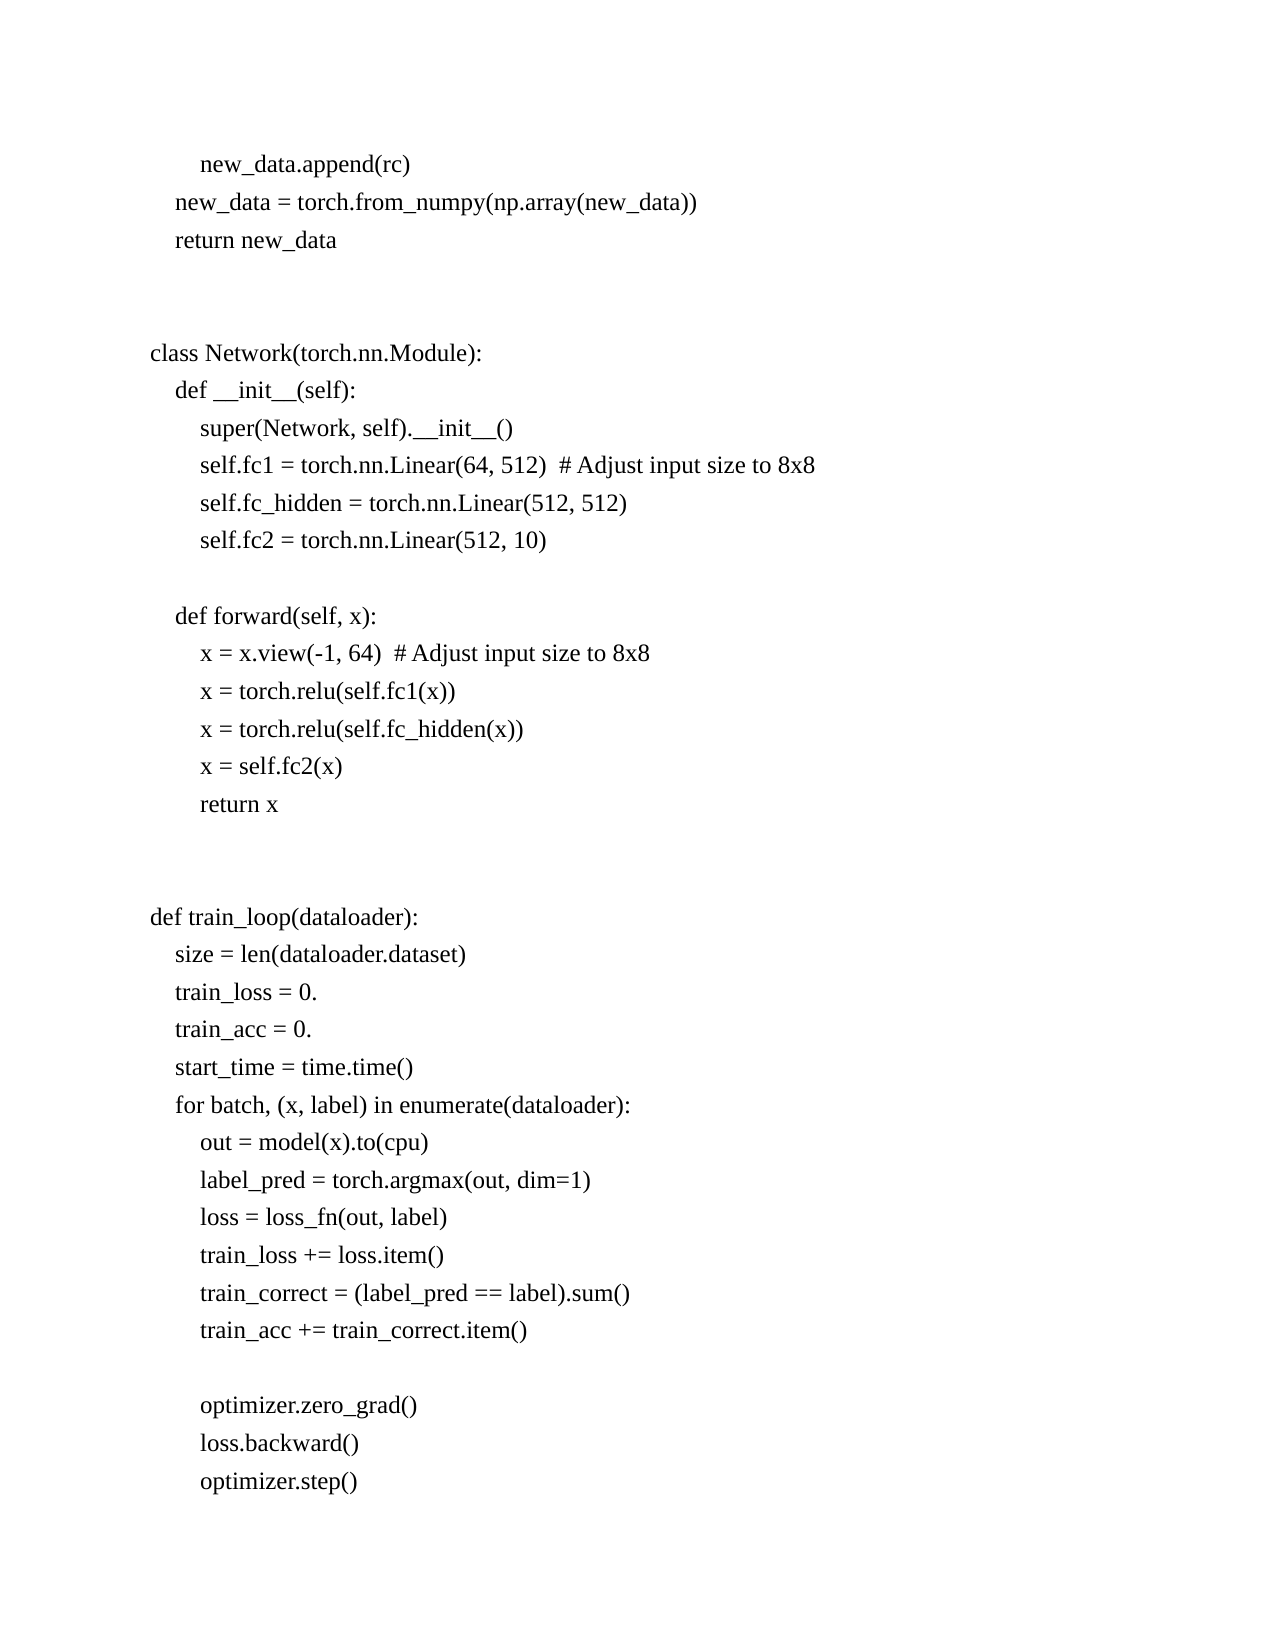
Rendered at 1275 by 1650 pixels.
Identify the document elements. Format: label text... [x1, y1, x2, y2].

text loss = loss_fn(out, label) [150, 1203, 1125, 1232]
text size = len(dataloader.dataset) [150, 940, 1125, 968]
text start_time = time.time() [150, 1052, 1125, 1081]
text x = torch.relu(self.fc1(x)) [150, 676, 1125, 705]
text out = model(x).to(cpu) [150, 1128, 1125, 1156]
text self.fc2 = torch.nn.Linear(512, 10) [150, 526, 1125, 555]
text train_loss += loss.item() [150, 1241, 1125, 1269]
text train_acc += train_correct.item() [150, 1316, 1125, 1344]
text def __init__(self): [150, 376, 1125, 404]
text new_data.append(rc) [150, 150, 1125, 179]
text class Network(torch.nn.Module): [150, 338, 1125, 367]
text self.fc_hidden = torch.nn.Linear(512, 512) [150, 488, 1125, 517]
text train_loss = 0. [150, 977, 1125, 1006]
text optimizer.step() [150, 1466, 1125, 1495]
text x = torch.relu(self.fc_hidden(x)) [150, 714, 1125, 743]
text for batch, (x, label) in enumerate(dataloader): [150, 1090, 1125, 1119]
text x = self.fc2(x) [150, 752, 1125, 780]
text self.fc1 = torch.nn.Linear(64, 512) # Adjust input size to 8x8 [150, 451, 1125, 479]
text train_correct = (label_pred == label).sum() [150, 1278, 1125, 1307]
text optimizer.zero_grad() [150, 1391, 1125, 1420]
text super(Network, self).__init__() [150, 413, 1125, 442]
text def train_loop(dataloader): [150, 902, 1125, 931]
text x = x.view(-1, 64) # Adjust input size to 8x8 [150, 639, 1125, 668]
text return new_data [150, 225, 1125, 254]
text def forward(self, x): [150, 601, 1125, 630]
text return x [150, 789, 1125, 818]
text label_pred = torch.argmax(out, dim=1) [150, 1165, 1125, 1194]
text train_acc = 0. [150, 1015, 1125, 1044]
text new_data = torch.from_numpy(np.array(new_data)) [150, 188, 1125, 216]
text loss.backward() [150, 1428, 1125, 1457]
